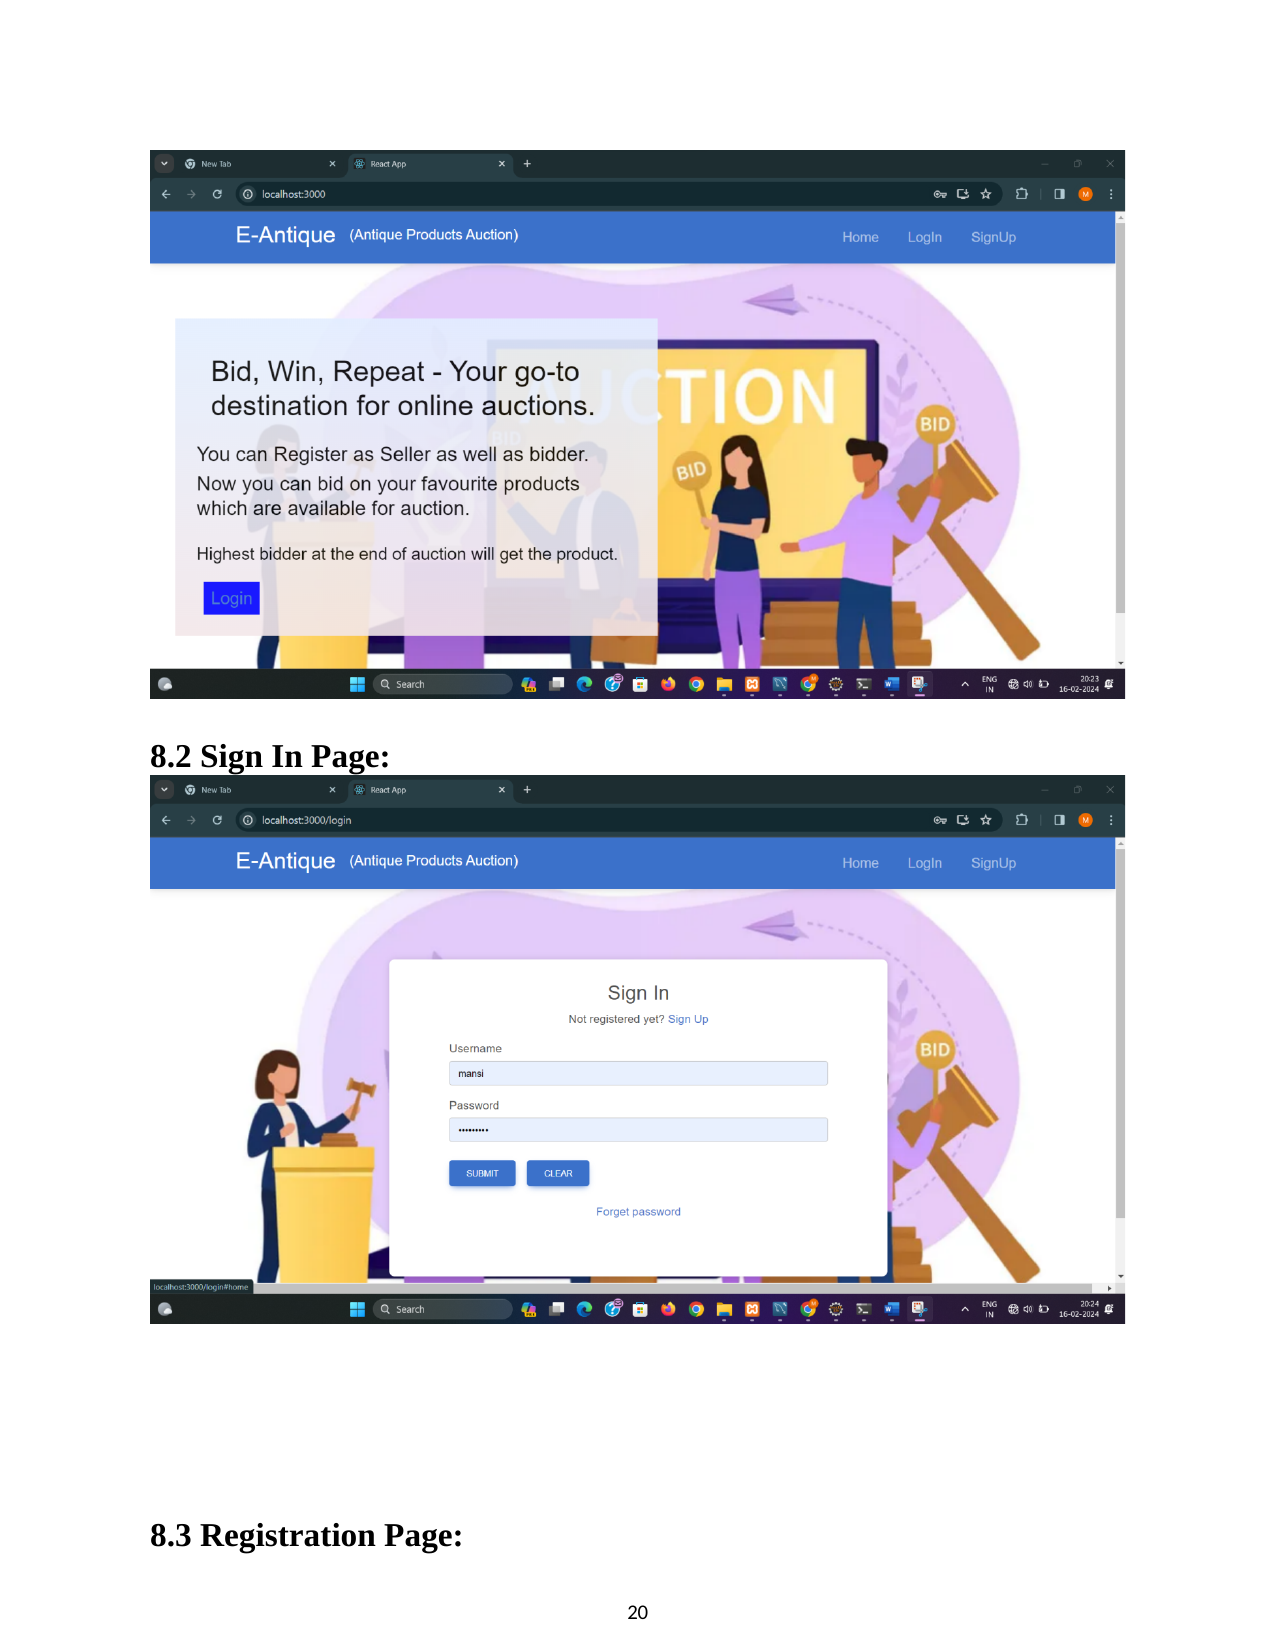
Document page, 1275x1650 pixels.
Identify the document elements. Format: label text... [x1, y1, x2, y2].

text 8.2 Sign In Page: [150, 737, 1125, 775]
text 8.3 Registration Page: [150, 1515, 1125, 1553]
picture [150, 775, 1125, 1324]
picture [150, 150, 1125, 699]
